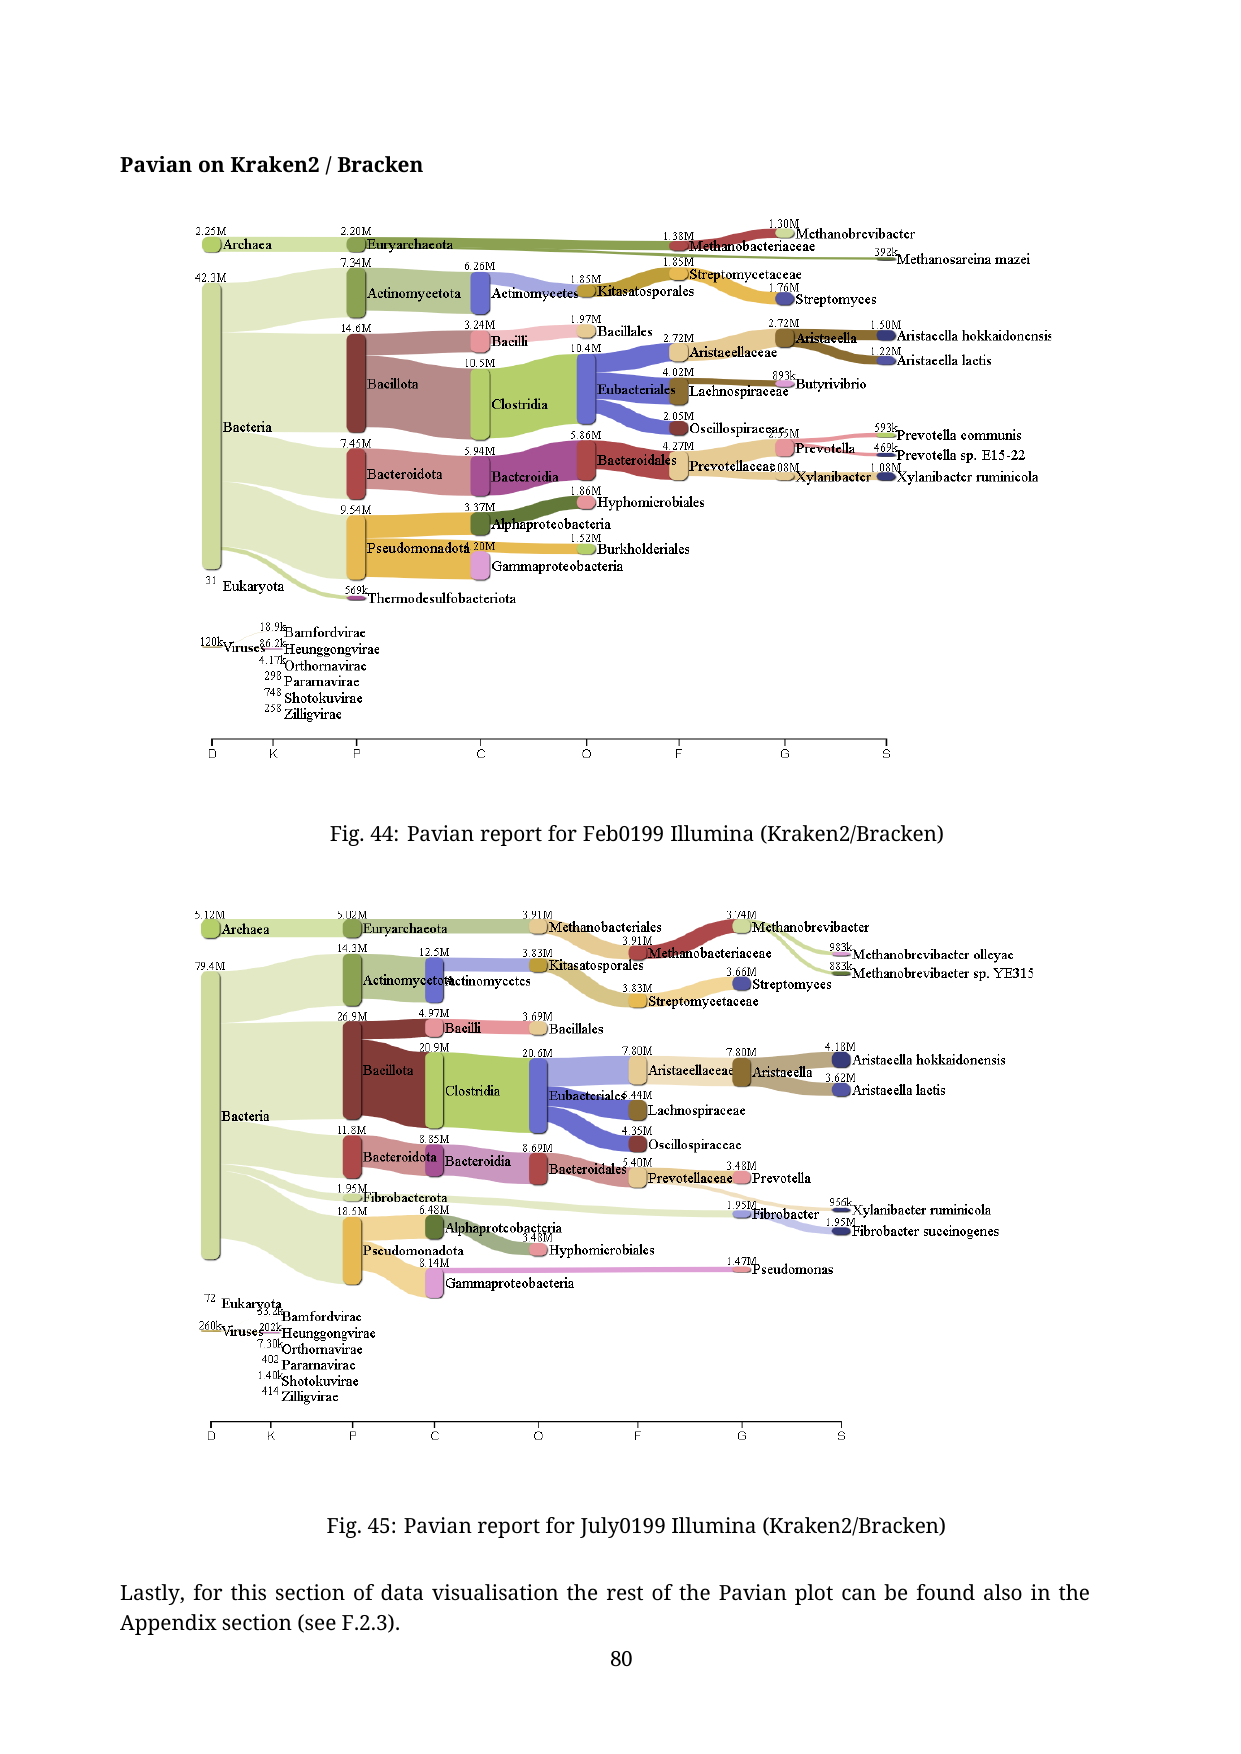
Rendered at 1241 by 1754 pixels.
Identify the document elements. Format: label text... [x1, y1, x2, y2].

picture [195, 219, 1052, 758]
text Lastly, for this section of data visualisation the rest of the Pavian plot can be found also in the Appendix section (see F.2.3). [120, 1578, 1121, 1637]
subtitle Pavian on Kraken2 / Bracken [120, 150, 1240, 178]
picture [195, 911, 1033, 1440]
text Fig. 44: Pavian report for Feb0199 Illumina (Kraken2/Bracken) [329, 819, 1240, 847]
text Fig. 45: Pavian report for July0199 Illumina (Kraken2/Bracken) [326, 1512, 1240, 1540]
